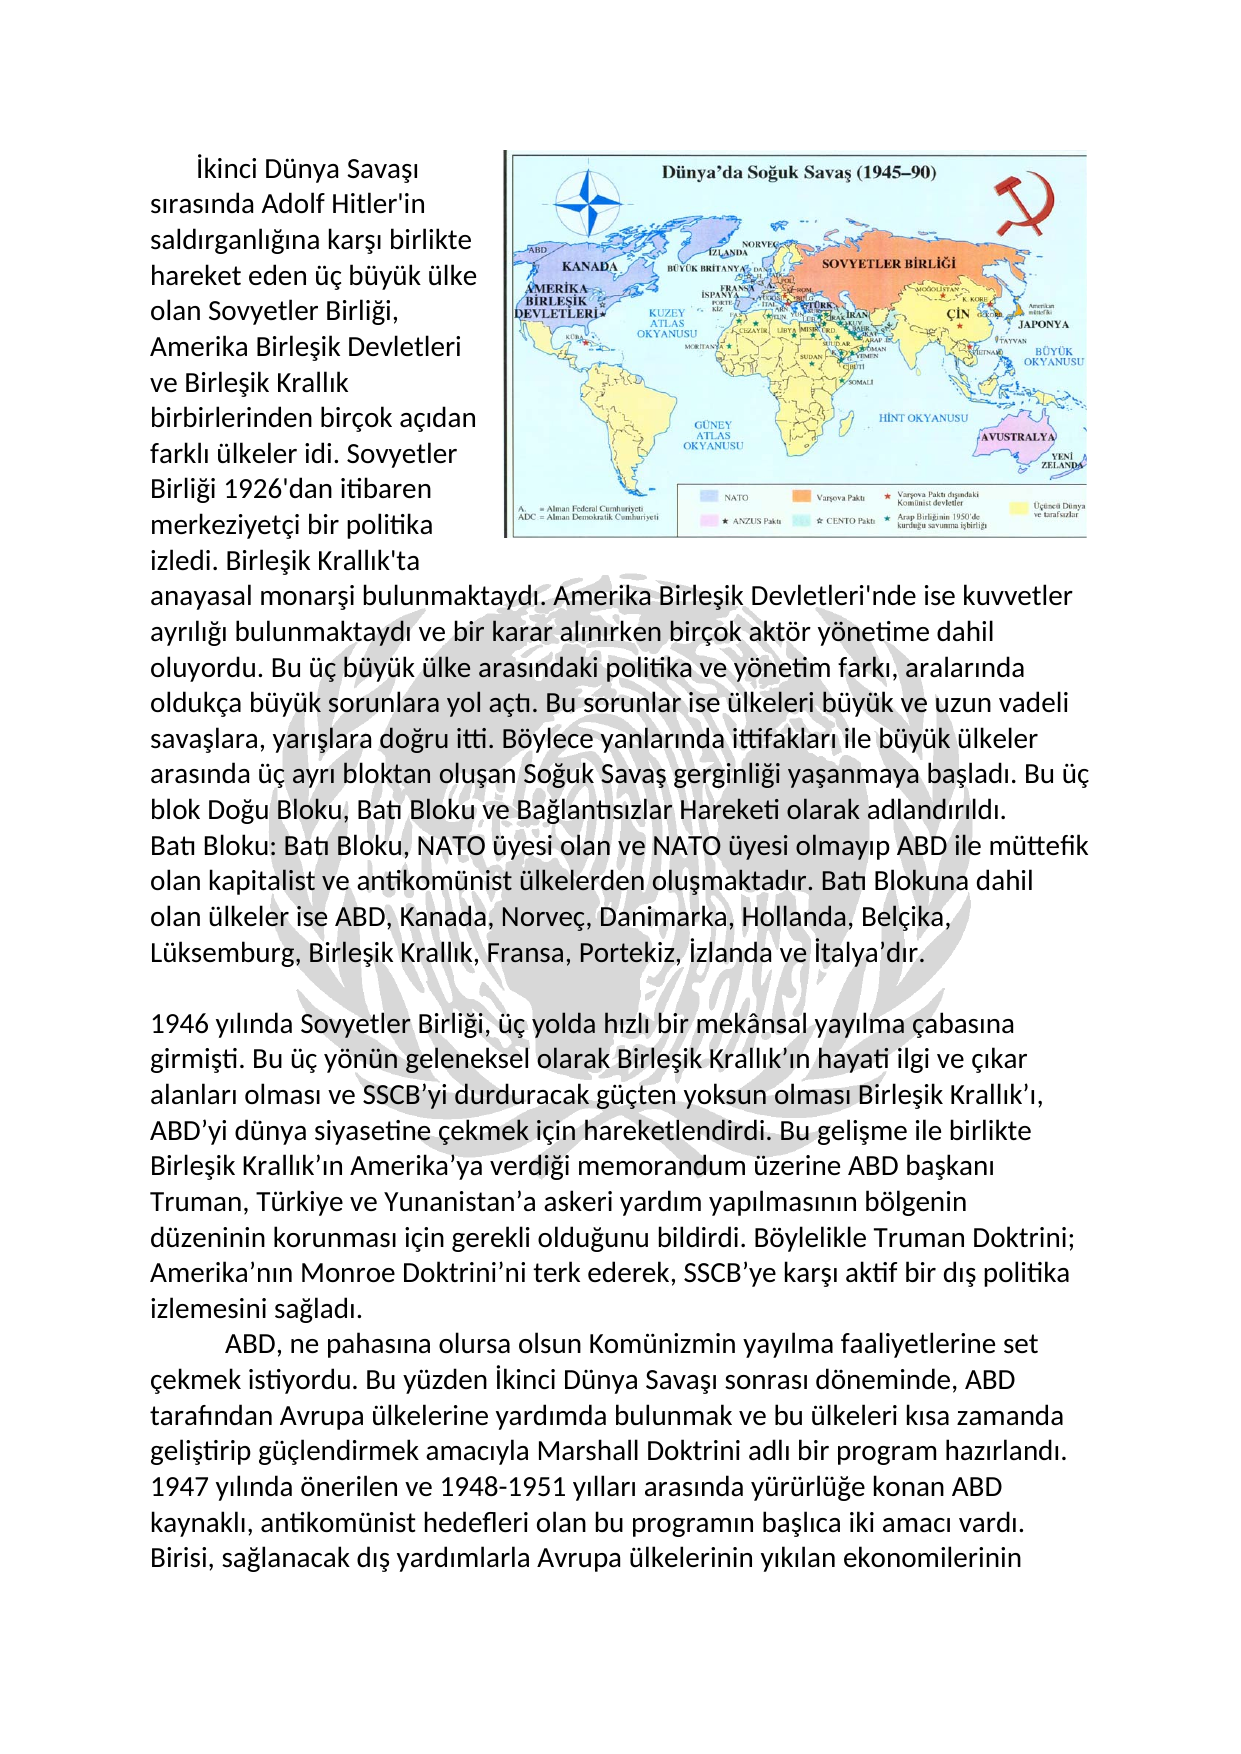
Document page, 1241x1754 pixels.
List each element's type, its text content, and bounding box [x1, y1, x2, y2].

text Batı Bloku: Batı Bloku, NATO üyesi olan ve NATO üyesi olmayıp ABD ile müttefik olan kapitalist ve antikomünist ülkelerden oluşmaktadır. Batı Blokuna dahil olan ülkeler ise ABD, Kanada, Norveç, Danimarka, Hollanda, Belçika, Lüksemburg, Birleşik Krallık, Fransa, Portekiz, İzlanda ve İtalya’dır. [150, 827, 1090, 969]
picture [502, 150, 1087, 538]
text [150, 1326, 1090, 1575]
text 1946 yılında Sovyetler Birliği, üç yolda hızlı bir mekânsal yayılma çabasına girmişti. Bu üç yönün geleneksel olarak Birleşik Krallık’ın hayati ilgi ve çıkar alanları olması ve SSCB’yi durduracak güçten yoksun olması Birleşik Krallık’ı, ABD’yi dünya siyasetine çekmek için hareketlendirdi. Bu gelişme ile birlikte Birleşik Krallık’ın Amerika’ya verdiği memorandum üzerine ABD başkanı Truman, Türkiye ve Yunanistan’a askeri yardım yapılmasının bölgenin düzeninin korunması için gerekli olduğunu bildirdi. Böylelikle Truman Doktrini; Amerika’nın Monroe Doktrini’ni terk ederek, SSCB’ye karşı aktif bir dış politika izlemesini sağladı. [150, 1005, 1090, 1326]
